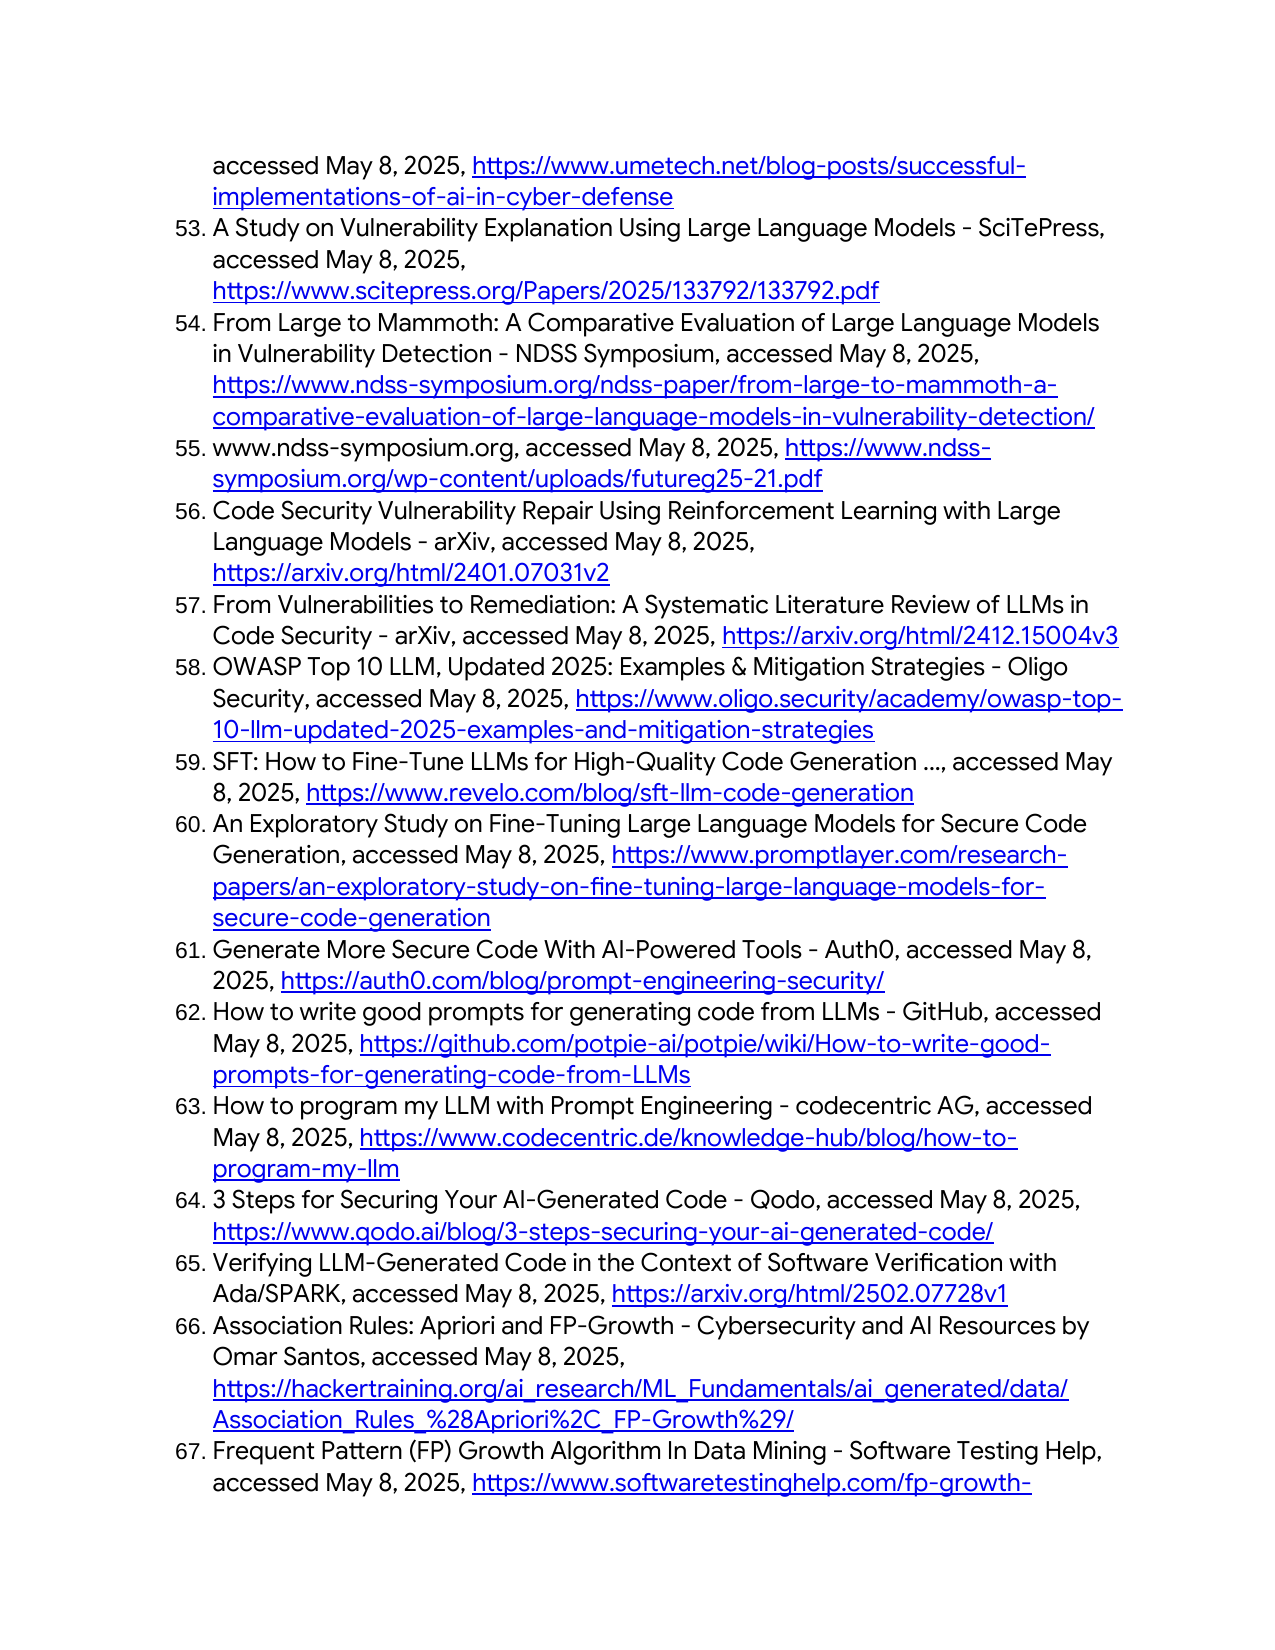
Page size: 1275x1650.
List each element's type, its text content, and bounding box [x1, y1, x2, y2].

list SFT: How to Fine-Tune LLMs for High-Quality Code Generation ..., accessed May 8, 2025, https://www.revelo.com/blog/sft-llm-code-generation [175, 746, 1125, 808]
list A Study on Vulnerability Explanation Using Large Language Models - SciTePress, accessed May 8, 2025, https://www.scitepress.org/Papers/2025/133792/133792.pdf [175, 213, 1125, 307]
list 3 Steps for Securing Your AI-Generated Code - Qodo, accessed May 8, 2025, https://www.qodo.ai/blog/3-steps-securing-your-ai-generated-code/ [175, 1185, 1125, 1247]
list How to program my LLM with Prompt Engineering - codecentric AG, accessed May 8, 2025, https://www.codecentric.de/knowledge-hub/blog/how-to-program-my-llm [175, 1091, 1125, 1185]
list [175, 150, 1125, 213]
list www.ndss-symposium.org, accessed May 8, 2025, https://www.ndss-symposium.org/wp-content/uploads/futureg25-21.pdf [175, 432, 1125, 495]
list Verifying LLM-Generated Code in the Context of Software Verification with Ada/SPARK, accessed May 8, 2025, https://arxiv.org/html/2502.07728v1 [175, 1247, 1125, 1310]
list Generate More Secure Code With AI-Powered Tools - Auth0, accessed May 8, 2025, https://auth0.com/blog/prompt-engineering-security/ [175, 934, 1125, 997]
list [175, 1436, 1125, 1498]
list From Vulnerabilities to Remediation: A Systematic Literature Review of LLMs in Code Security - arXiv, accessed May 8, 2025, https://arxiv.org/html/2412.15004v3 [175, 589, 1125, 652]
list How to write good prompts for generating code from LLMs - GitHub, accessed May 8, 2025, https://github.com/potpie-ai/potpie/wiki/How-to-write-good-prompts-for-generating-code-from-LLMs [175, 997, 1125, 1091]
list Association Rules: Apriori and FP-Growth - Cybersecurity and AI Resources by Omar Santos, accessed May 8, 2025, https://hackertraining.org/ai_research/ML_Fundamentals/ai_generated/data/Association_Rules_%28Apriori%2C_FP-Growth%29/ [175, 1310, 1125, 1436]
list From Large to Mammoth: A Comparative Evaluation of Large Language Models in Vulnerability Detection - NDSS Symposium, accessed May 8, 2025, https://www.ndss-symposium.org/ndss-paper/from-large-to-mammoth-a-comparative-evaluation-of-large-language-models-in-vulnerability-detection/ [175, 307, 1125, 432]
list OWASP Top 10 LLM, Updated 2025: Examples & Mitigation Strategies - Oligo Security, accessed May 8, 2025, https://www.oligo.security/academy/owasp-top-10-llm-updated-2025-examples-and-mitigation-strategies [175, 652, 1125, 746]
list An Exploratory Study on Fine-Tuning Large Language Models for Secure Code Generation, accessed May 8, 2025, https://www.promptlayer.com/research-papers/an-exploratory-study-on-fine-tuning-large-language-models-for-secure-code-generation [175, 808, 1125, 934]
list Code Security Vulnerability Repair Using Reinforcement Learning with Large Language Models - arXiv, accessed May 8, 2025, https://arxiv.org/html/2401.07031v2 [175, 495, 1125, 589]
